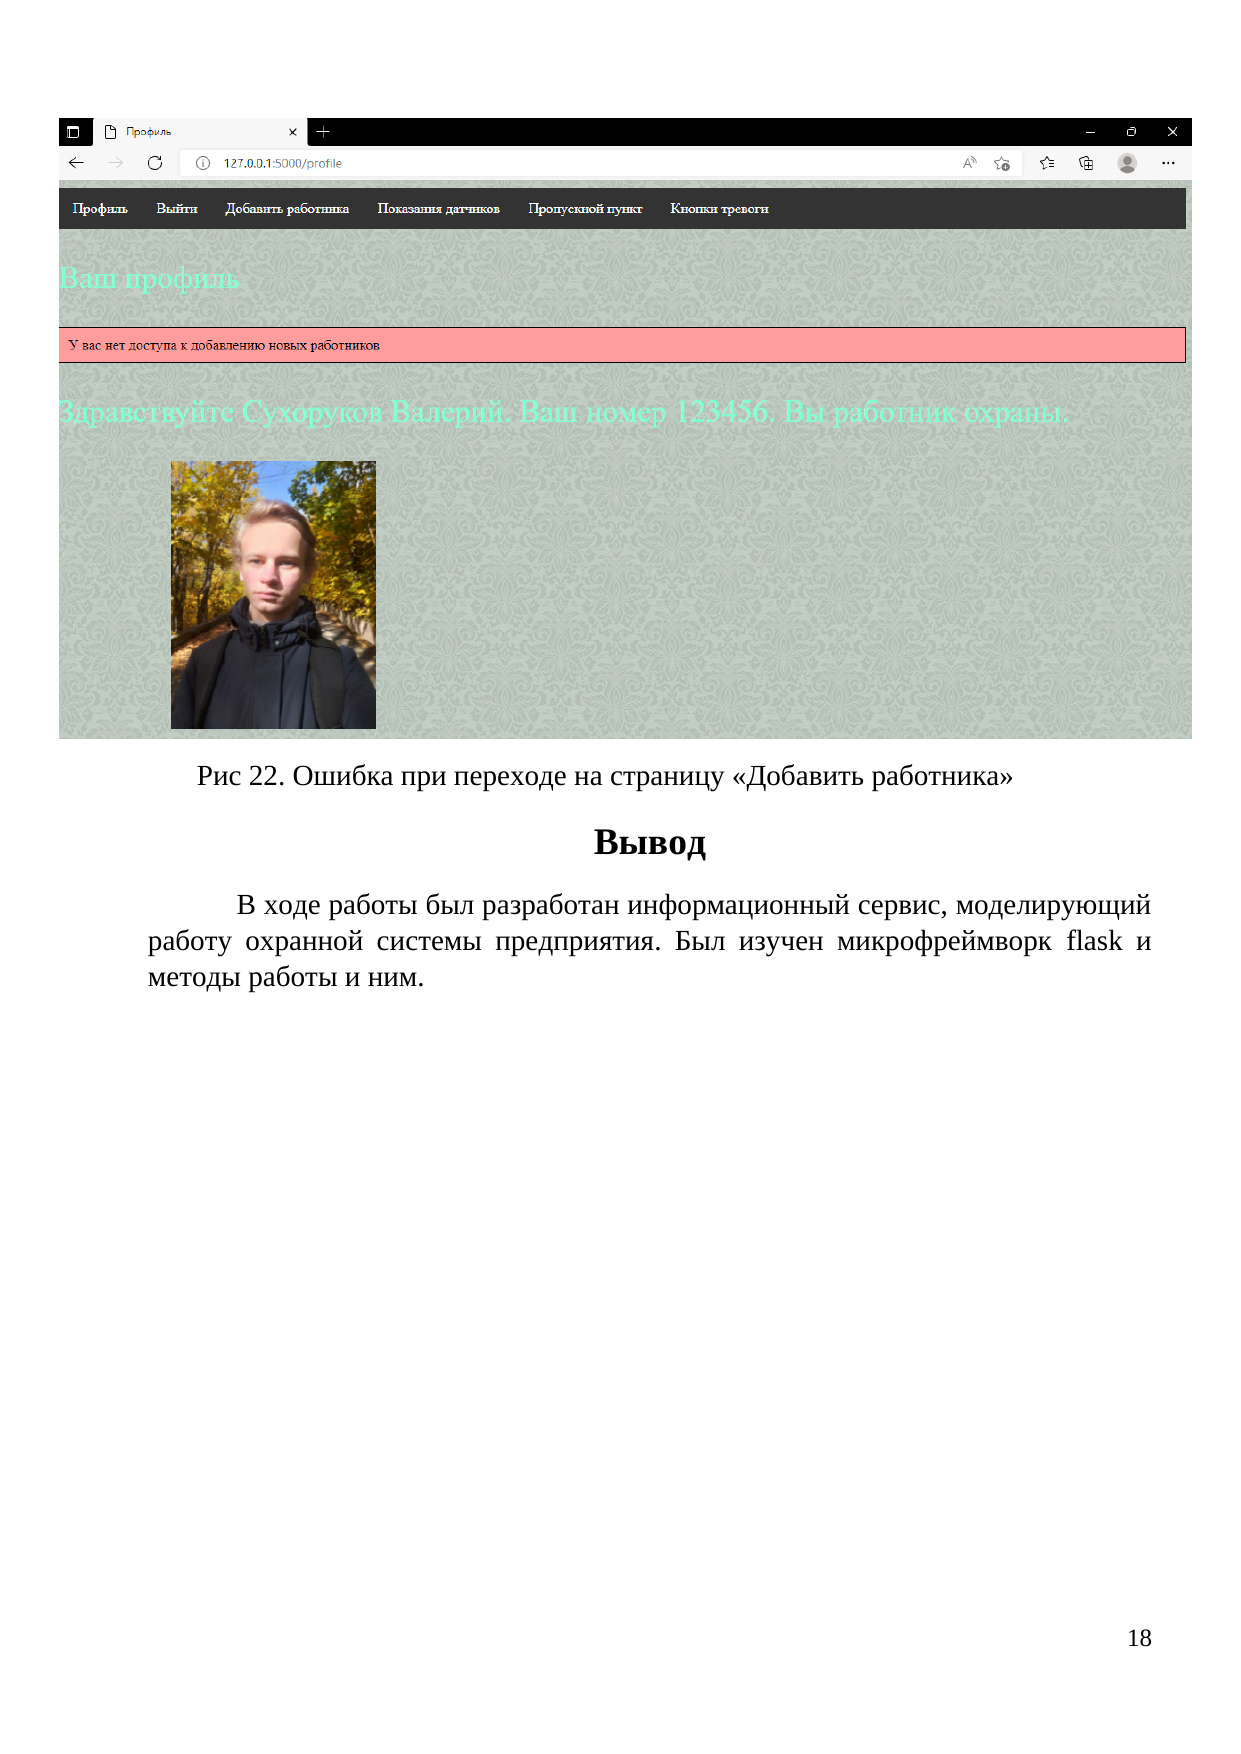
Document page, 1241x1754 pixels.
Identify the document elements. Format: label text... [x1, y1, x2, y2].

subtitle Вывод [148, 819, 1152, 862]
text Рис 22. Ошибка при переходе на страницу «Добавить работника» [59, 758, 1152, 791]
picture [59, 118, 1192, 739]
text В ходе работы был разработан информационный сервис, моделирующий работу охранной системы предприятия. Был изучен микрофреймворк flask и методы работы и ним. [148, 887, 1152, 993]
